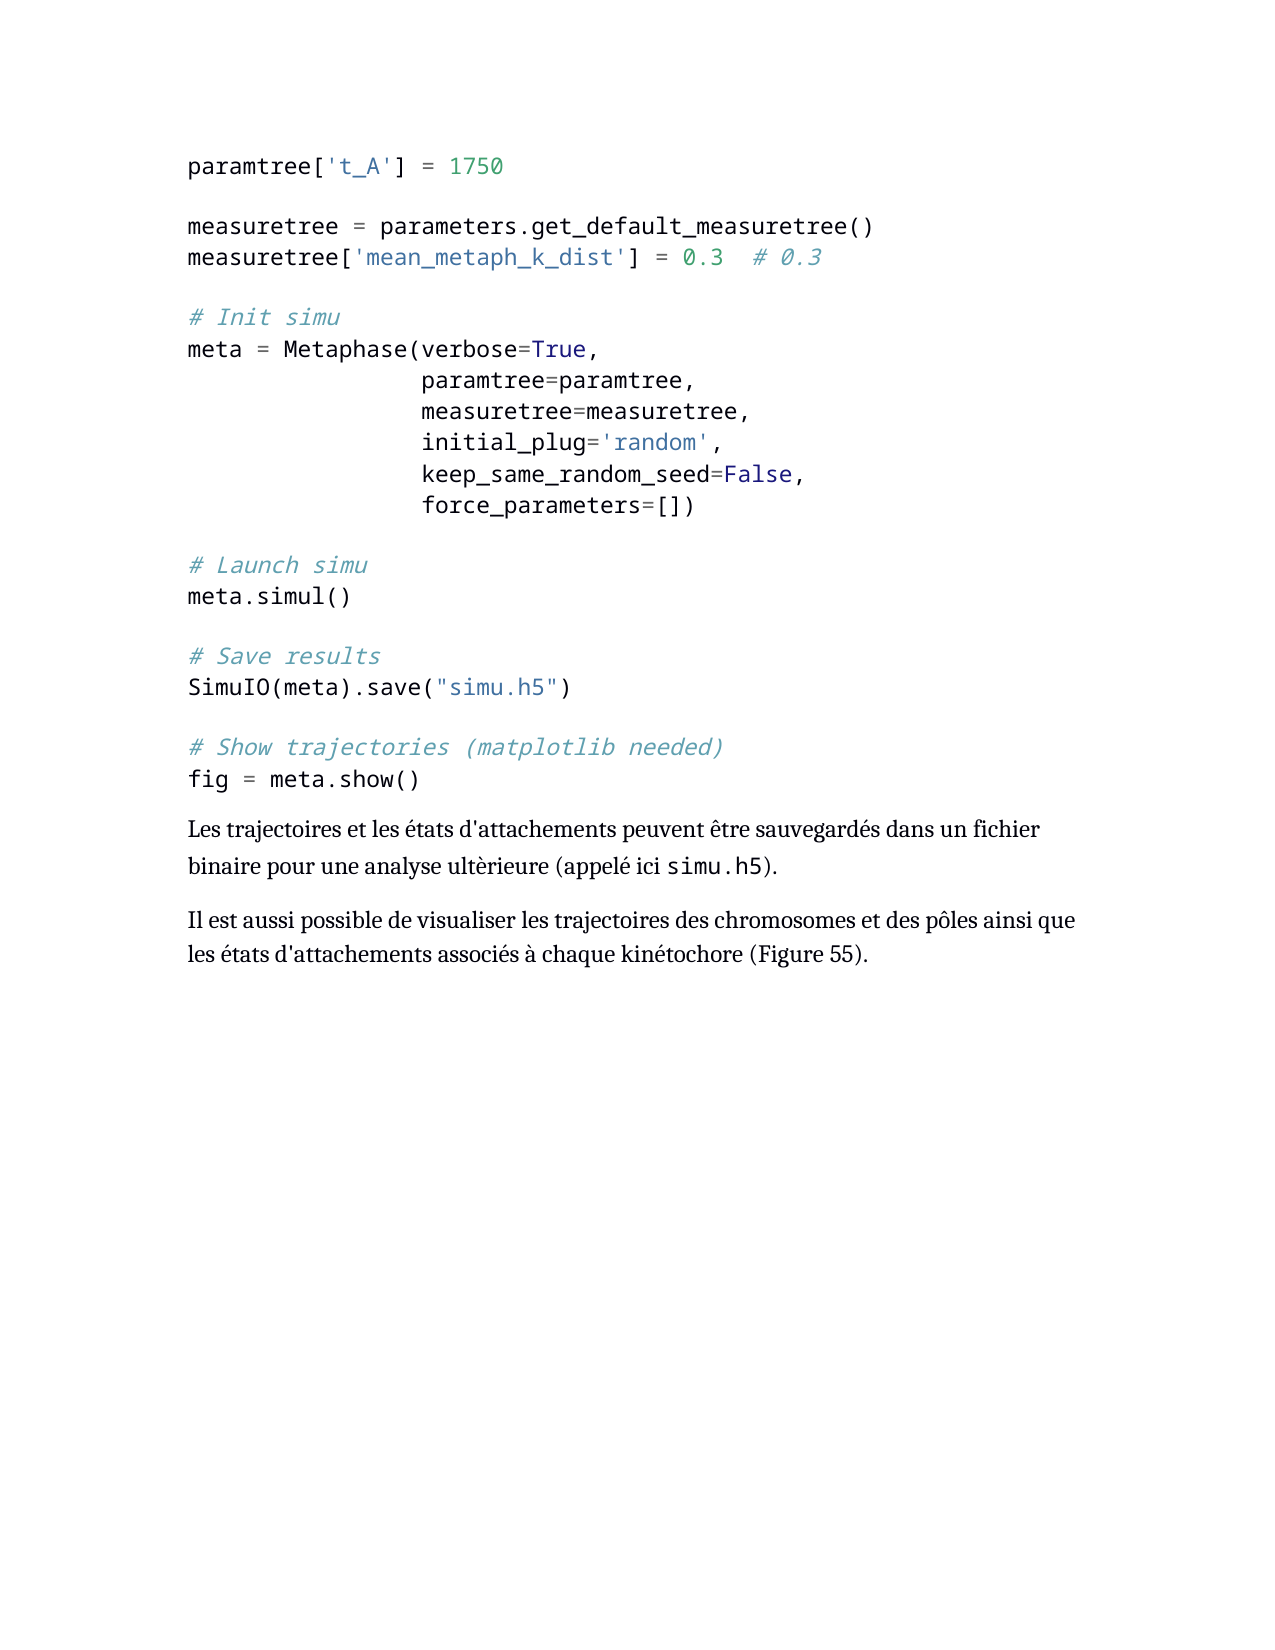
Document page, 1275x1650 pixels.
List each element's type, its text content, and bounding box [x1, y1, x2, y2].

text Il est aussi possible de visualiser les trajectoires des chromosomes et des pôles ainsi que les états d'attachements associés à chaque kinétochore (Figure 55). [187, 906, 1087, 969]
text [187, 150, 1087, 794]
text Les trajectoires et les états d'attachements peuvent être sauvegardés dans un fichier binaire pour une analyse ultèrieure (appelé ici simu.h5). [187, 814, 1087, 881]
